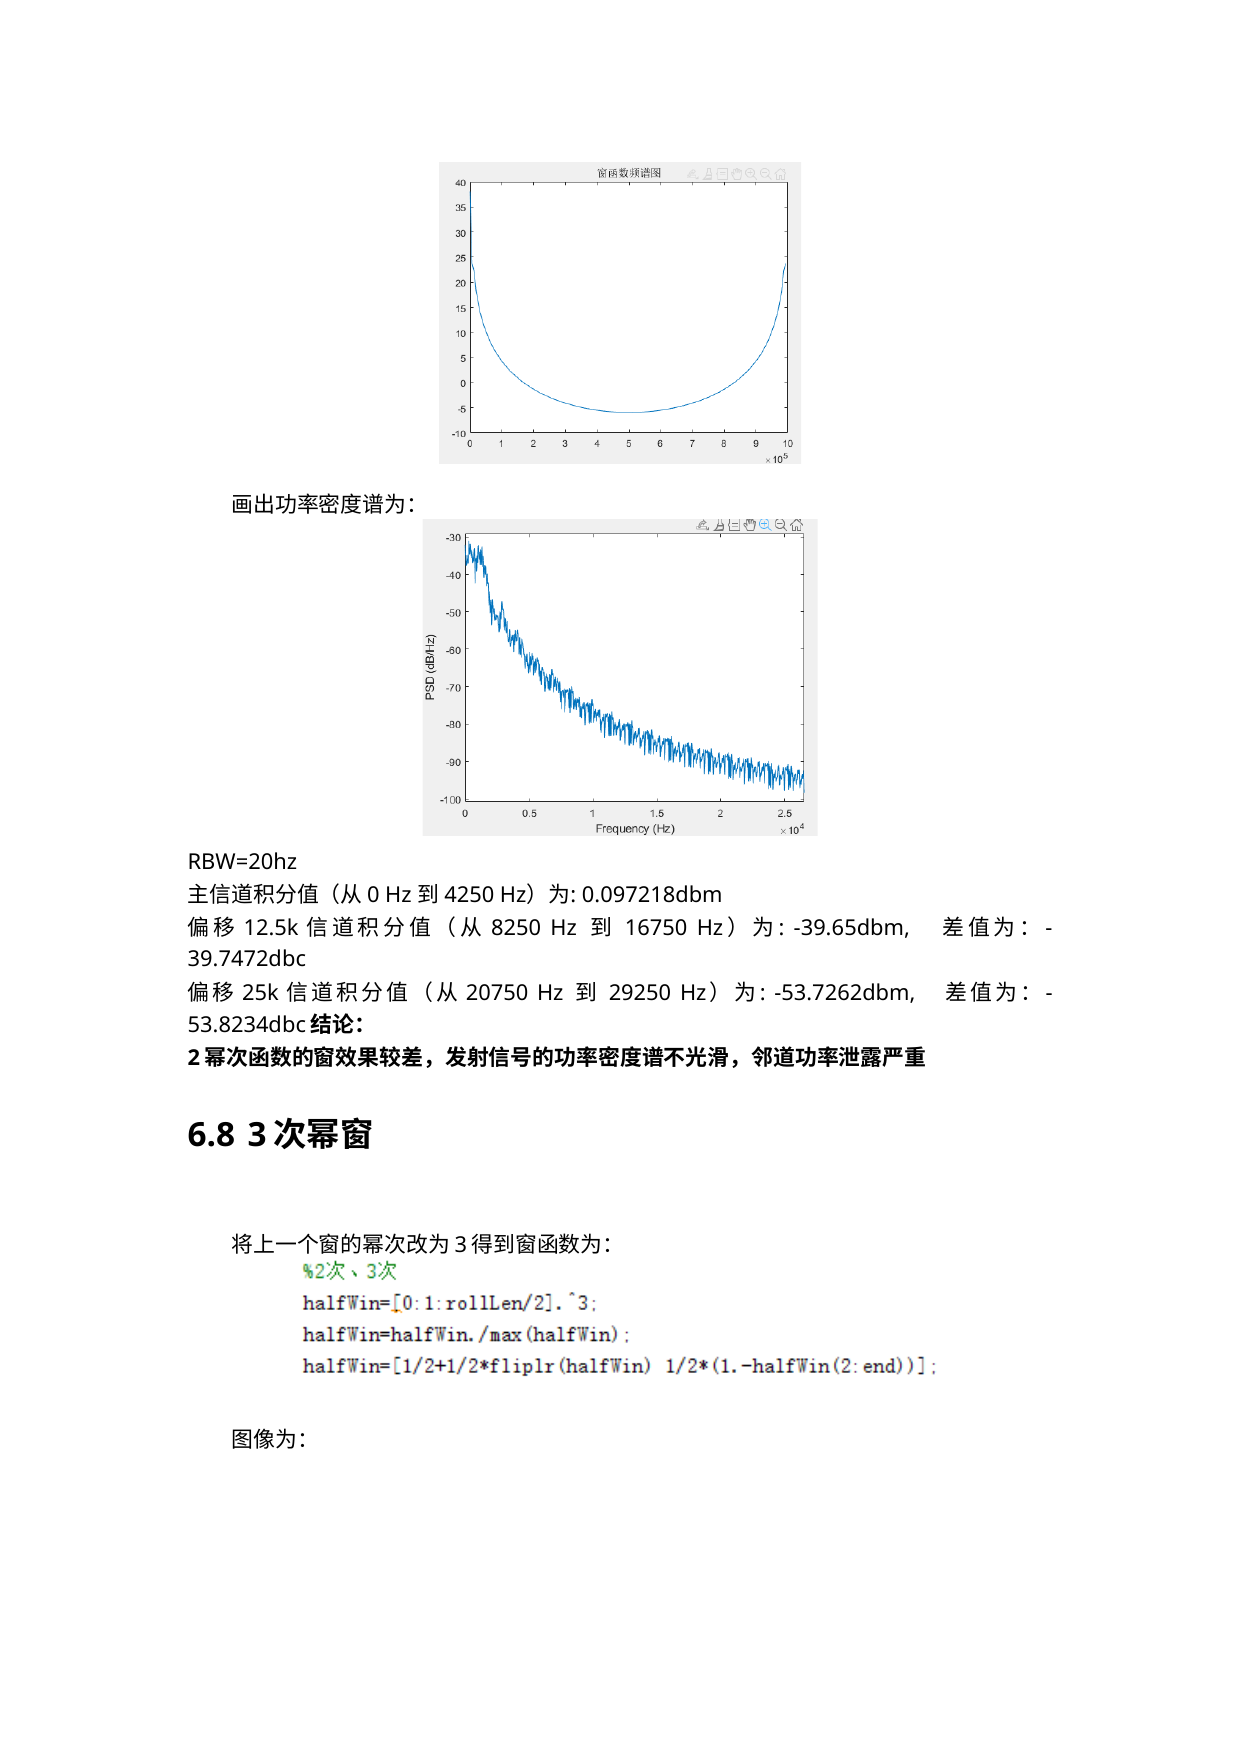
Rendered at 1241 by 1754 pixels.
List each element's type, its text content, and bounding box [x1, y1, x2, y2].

text 画出功率密度谱为： [187, 487, 1053, 519]
picture [288, 1258, 952, 1395]
text 将上一个窗的幂次改为3得到窗函数为： [231, 1226, 1053, 1259]
picture [439, 162, 802, 464]
text 偏移12.5k信道积分值（从8250 Hz 到 16750 Hz）为: -39.65dbm, 差值为：-39.7472dbc [187, 909, 1053, 974]
text 图像为： [187, 1421, 1053, 1454]
text 主信道积分值（从0 Hz 到 4250 Hz）为: 0.097218dbm [187, 877, 1053, 909]
text RBW=20hz [187, 844, 1053, 877]
text 2幂次函数的窗效果较差，发射信号的功率密度谱不光滑，邻道功率泄露严重 [187, 1039, 1053, 1072]
subtitle 3次幂窗 [187, 1099, 1053, 1164]
picture [422, 519, 818, 836]
text 偏移25k信道积分值（从20750 Hz 到 29250 Hz）为: -53.7262dbm, 差值为：-53.8234dbc结论： [187, 974, 1053, 1039]
